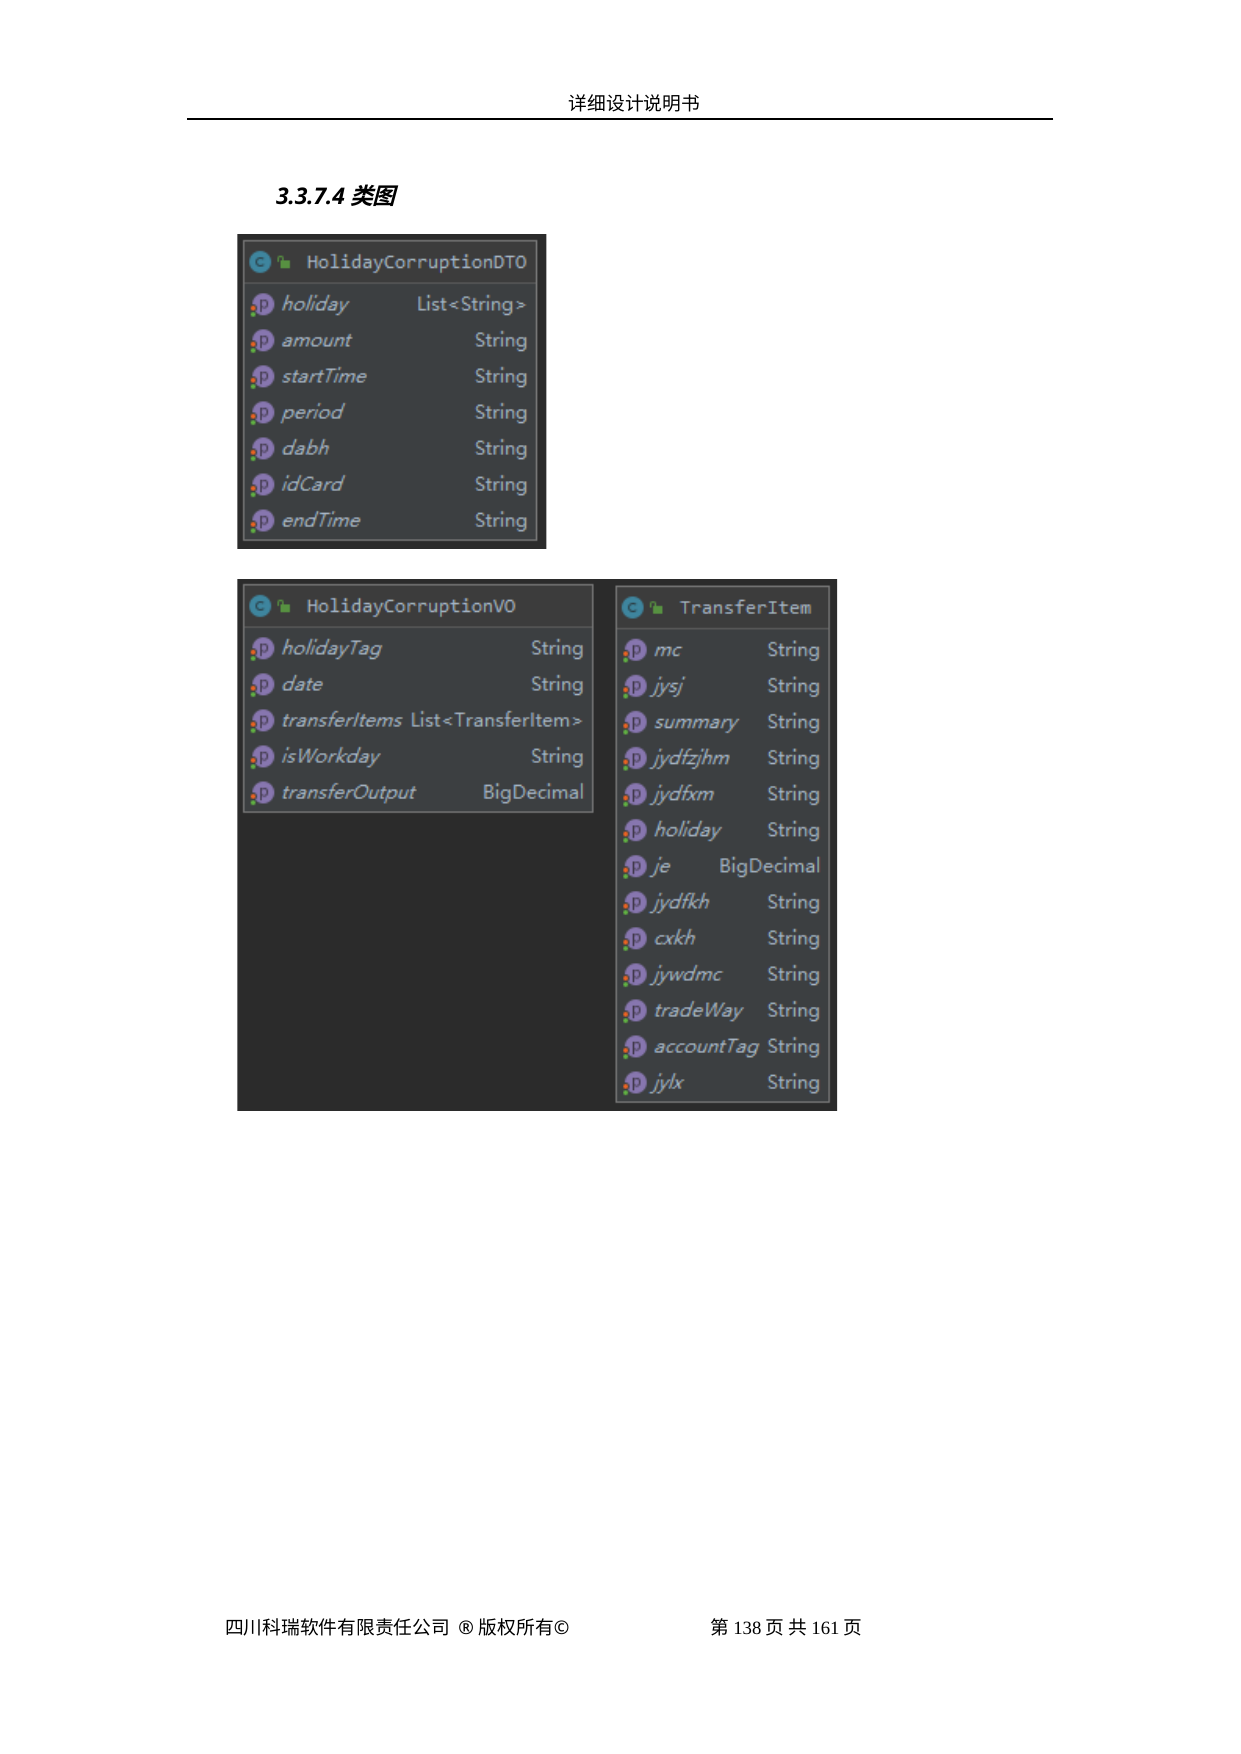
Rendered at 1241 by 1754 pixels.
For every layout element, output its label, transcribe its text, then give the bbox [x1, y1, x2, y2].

picture [237, 234, 547, 549]
subtitle 类图 [276, 162, 1053, 227]
picture [237, 579, 838, 1111]
